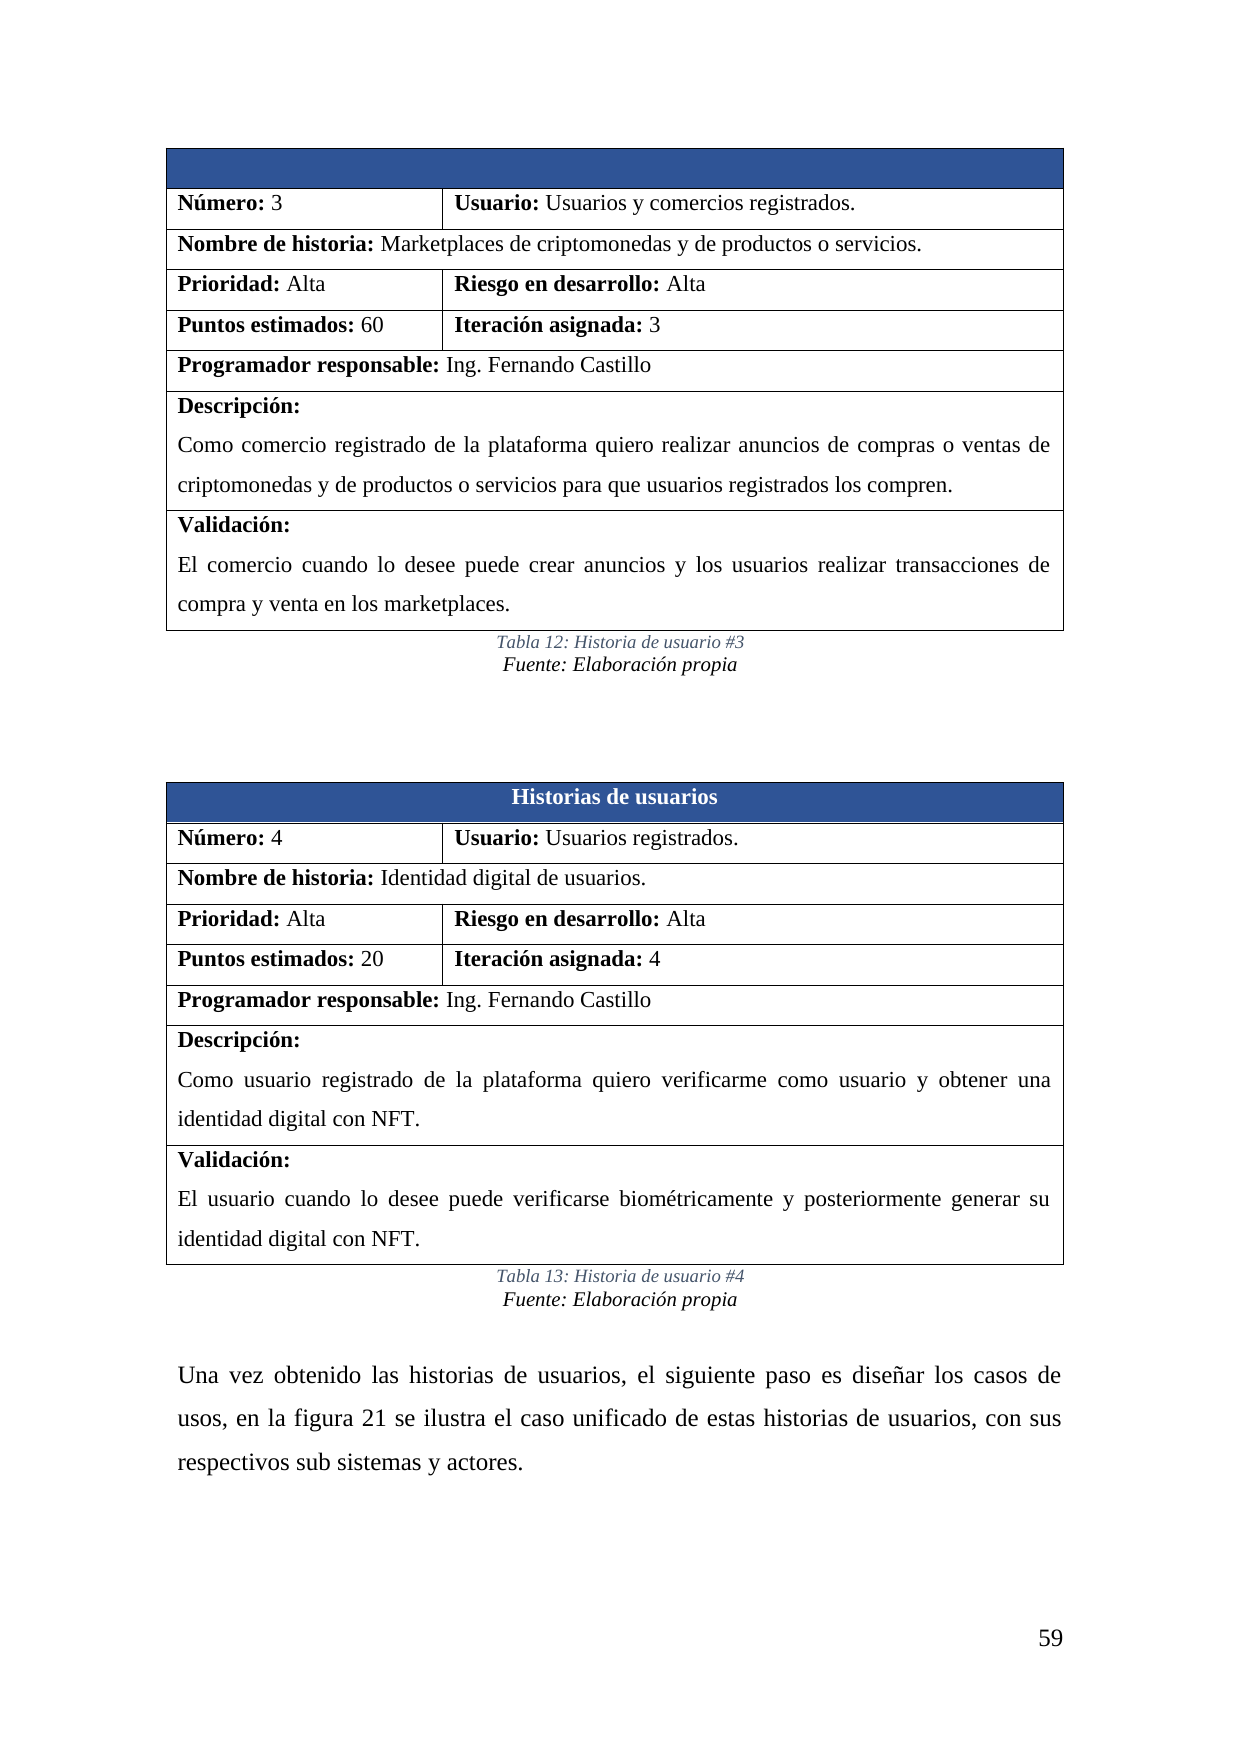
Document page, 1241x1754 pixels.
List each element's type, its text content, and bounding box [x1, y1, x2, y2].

table_cell Programador responsable: Ing. Fernando Castillo [167, 986, 1063, 1025]
table_cell Número: 4 [167, 824, 442, 863]
table_cell Nombre de historia: Identidad digital de usuarios. [167, 864, 1063, 903]
text Tabla 13: Historia de usuario #4 [177, 1265, 1063, 1287]
table_cell Iteración asignada: 3 [443, 311, 1063, 350]
table_cell Prioridad: Alta [167, 905, 442, 944]
text Una vez obtenido las historias de usuarios, el siguiente paso es diseñar los casos de usos, en la figura 21 se ilustra el caso unificado de estas historias de usuarios, con sus respectivos sub sistemas y actores. [177, 1360, 1063, 1475]
table_cell Número: 3 [167, 189, 442, 229]
table_cell Descripción: Como comercio registrado de la plataforma quiero realizar anuncios de compras o ventas de criptomonedas y de productos o servicios para que usuarios registrados los compren. [167, 392, 1063, 510]
text Tabla 12: Historia de usuario #3 [177, 631, 1063, 652]
table_header Historias de usuarios [167, 783, 1063, 822]
table_cell Nombre de historia: Marketplaces de criptomonedas y de productos o servicios. [167, 230, 1063, 269]
table_cell Usuario: Usuarios y comercios registrados. [443, 189, 1063, 229]
table_cell Validación: El comercio cuando lo desee puede crear anuncios y los usuarios realizar transacciones de compra y venta en los marketplaces. [167, 511, 1063, 630]
table_cell Prioridad: Alta [167, 270, 442, 310]
table_cell Validación: El usuario cuando lo desee puede verificarse biométricamente y posteriormente generar su identidad digital con NFT. [167, 1146, 1063, 1264]
table_cell Puntos estimados: 60 [167, 311, 442, 350]
table_cell Iteración asignada: 4 [443, 945, 1063, 984]
table_cell Descripción: Como usuario registrado de la plataforma quiero verificarme como usuario y obtener una identidad digital con NFT. [167, 1026, 1063, 1144]
text Fuente: Elaboración propia [177, 652, 1063, 676]
table_cell Puntos estimados: 20 [167, 945, 442, 984]
table_cell Programador responsable: Ing. Fernando Castillo [167, 351, 1063, 391]
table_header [167, 149, 1063, 188]
text Fuente: Elaboración propia [177, 1287, 1063, 1311]
table_cell Riesgo en desarrollo: Alta [443, 270, 1063, 310]
table_cell Usuario: Usuarios registrados. [443, 824, 1063, 863]
table_cell Riesgo en desarrollo: Alta [443, 905, 1063, 944]
